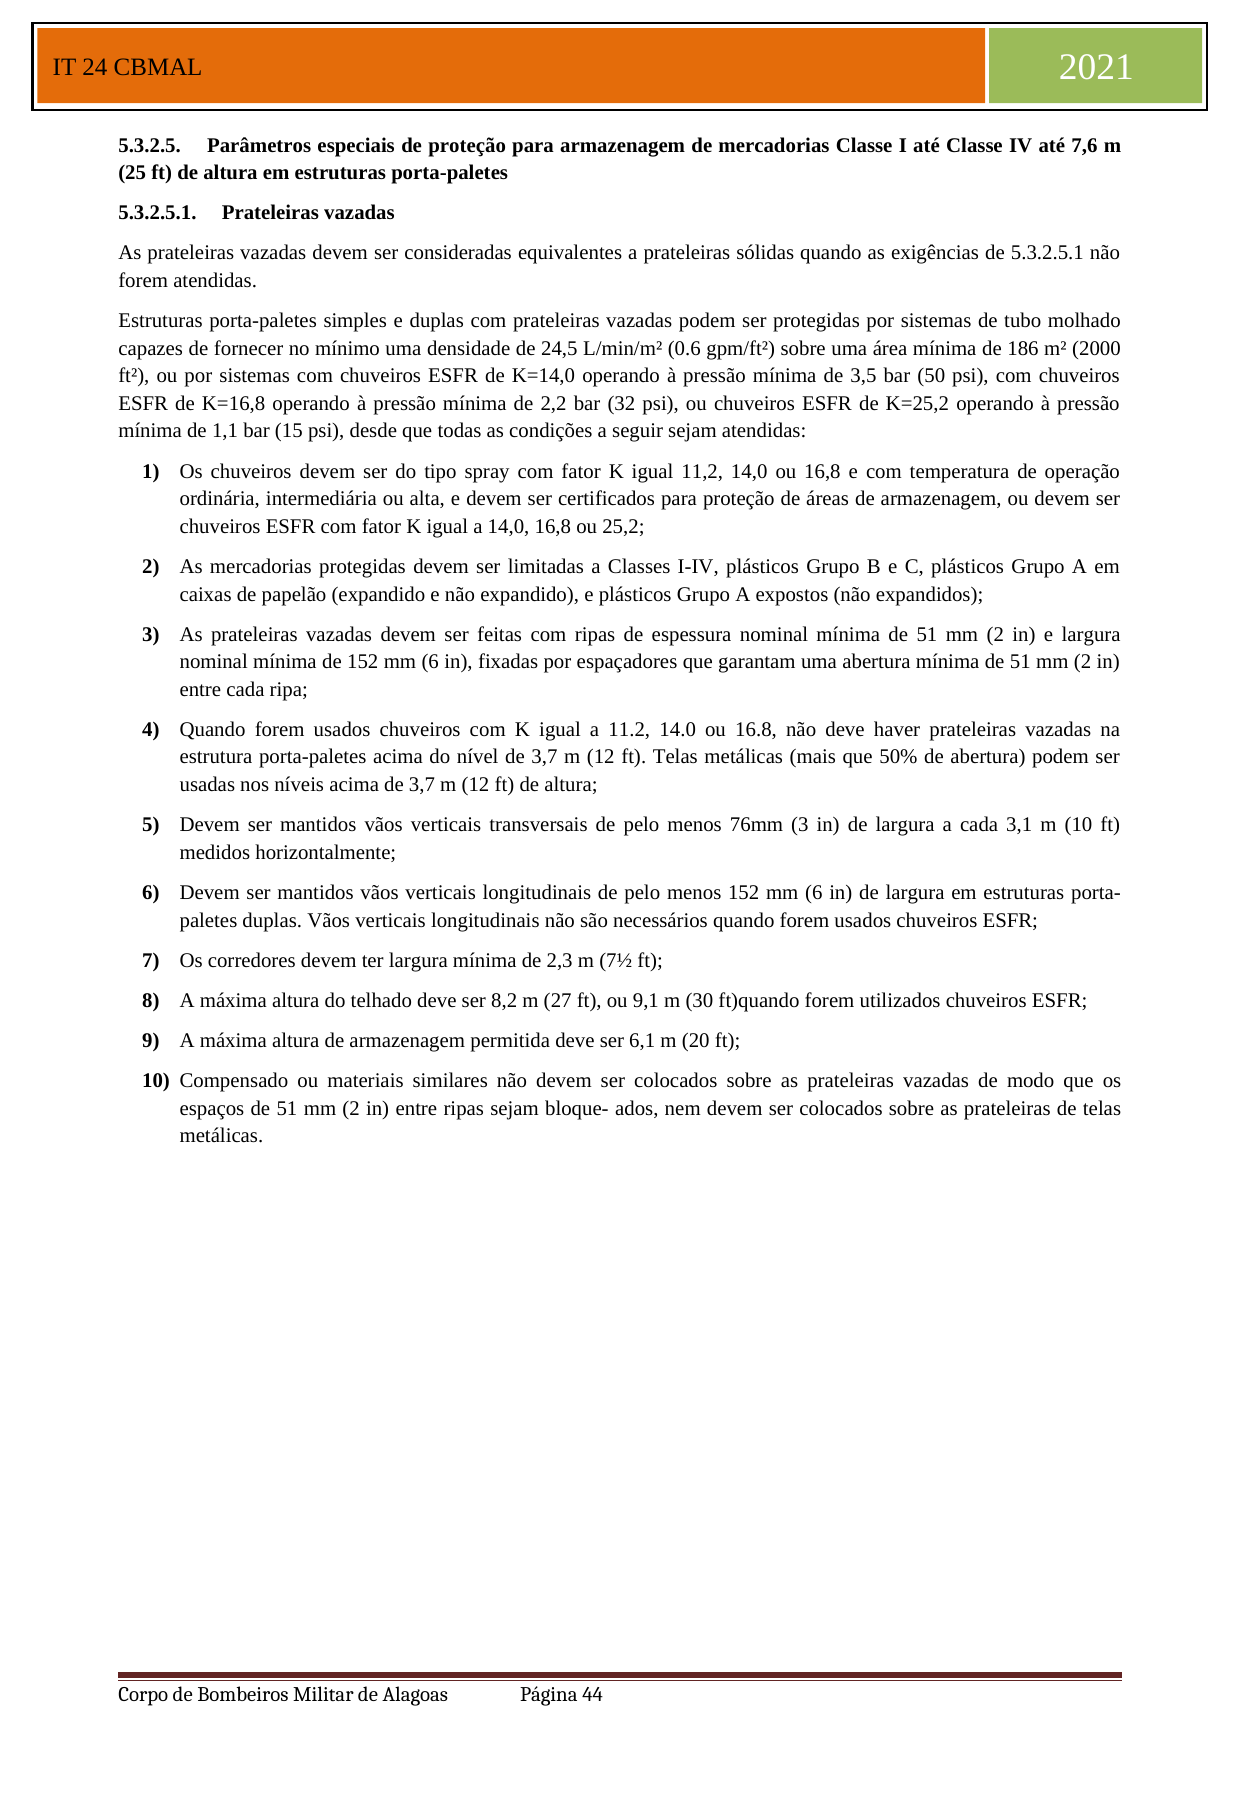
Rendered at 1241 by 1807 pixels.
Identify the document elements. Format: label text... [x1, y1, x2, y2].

text Estruturas porta-paletes simples e duplas com prateleiras vazadas podem ser protegidas por sistemas de tubo molhado capazes de fornecer no mínimo uma densidade de 24,5 L/min/m² (0.6 gpm/ft²) sobre uma área mínima de 186 m² (2000 ft²), ou por sistemas com chuveiros ESFR de K=14,0 operando à pressão mínima de 3,5 bar (50 psi), com chuveiros ESFR de K=16,8 operando à pressão mínima de 2,2 bar (32 psi), ou chuveiros ESFR de K=25,2 operando à pressão mínima de 1,1 bar (15 psi), desde que todas as condições a seguir sejam atendidas: [118, 308, 1122, 442]
text As prateleiras vazadas devem ser feitas com ripas de espessura nominal mínima de 51 mm (2 in) e largura nominal mínima de 152 mm (6 in), fixadas por espaçadores que garantam uma abertura mínima de 51 mm (2 in) entre cada ripa; [142, 622, 1122, 701]
text Compensado ou materiais similares não devem ser colocados sobre as prateleiras vazadas de modo que os espaços de 51 mm (2 in) entre ripas sejam bloque- ados, nem devem ser colocados sobre as prateleiras de telas metálicas. [142, 1068, 1122, 1147]
text As prateleiras vazadas devem ser consideradas equivalentes a prateleiras sólidas quando as exigências de 5.3.2.5.1 não forem atendidas. [118, 240, 1122, 292]
text Os corredores devem ter largura mínima de 2,3 m (7½ ft); [142, 948, 1122, 972]
text Parâmetros especiais de proteção para armazenagem de mercadorias Classe I até Classe IV até 7,6 m (25 ft) de altura em estruturas porta-paletes [118, 132, 1122, 184]
text As mercadorias protegidas devem ser limitadas a Classes I-IV, plásticos Grupo B e C, plásticos Grupo A em caixas de papelão (expandido e não expandido), e plásticos Grupo A expostos (não expandidos); [142, 554, 1122, 606]
text A máxima altura do telhado deve ser 8,2 m (27 ft), ou 9,1 m (30 ft)quando forem utilizados chuveiros ESFR; [142, 988, 1122, 1012]
list Os chuveiros devem ser do tipo spray com fator K igual 11,2, 14,0 ou 16,8 e com temperatura de operação ordinária, intermediária ou alta, e devem ser certificados para proteção de áreas de armazenagem, ou devem ser chuveiros ESFR com fator K igual a 14,0, 16,8 ou 25,2; [142, 458, 1122, 538]
text Devem ser mantidos vãos verticais transversais de pelo menos 76mm (3 in) de largura a cada 3,1 m (10 ft) medidos horizontalmente; [142, 812, 1122, 864]
text A máxima altura de armazenagem permitida deve ser 6,1 m (20 ft); [142, 1028, 1122, 1052]
text Prateleiras vazadas [118, 200, 1122, 224]
text Devem ser mantidos vãos verticais longitudinais de pelo menos 152 mm (6 in) de largura em estruturas porta-paletes duplas. Vãos verticais longitudinais não são necessários quando forem usados chuveiros ESFR; [142, 880, 1122, 932]
text Quando forem usados chuveiros com K igual a 11.2, 14.0 ou 16.8, não deve haver prateleiras vazadas na estrutura porta-paletes acima do nível de 3,7 m (12 ft). Telas metálicas (mais que 50% de abertura) podem ser usadas nos níveis acima de 3,7 m (12 ft) de altura; [142, 717, 1122, 796]
